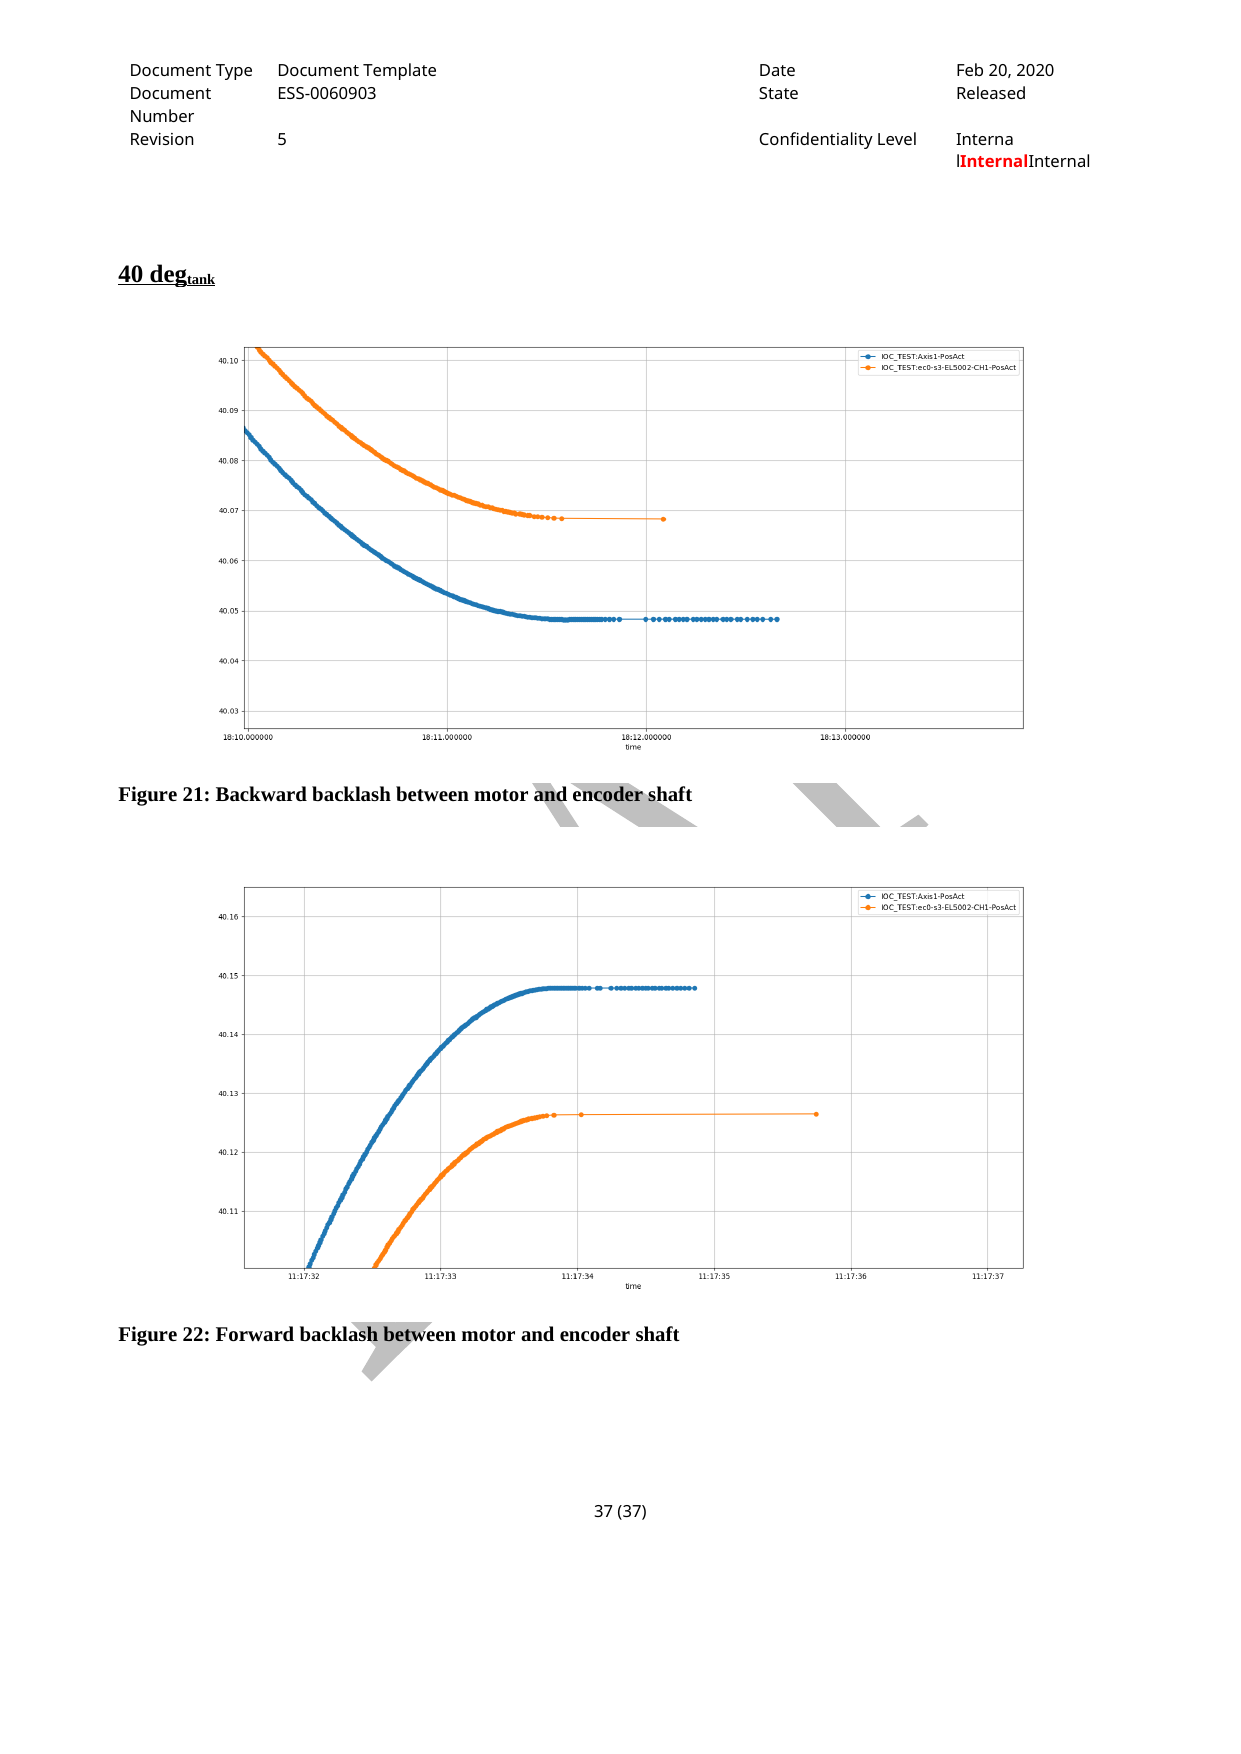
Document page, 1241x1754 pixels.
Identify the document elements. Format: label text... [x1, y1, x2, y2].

picture [118, 827, 1123, 1322]
picture [118, 287, 1123, 783]
text Figure 21: Backward backlash between motor and encoder shaft [118, 783, 1122, 806]
text 40 degtank [118, 259, 1122, 287]
text Figure 22: Forward backlash between motor and encoder shaft [118, 1322, 1122, 1346]
